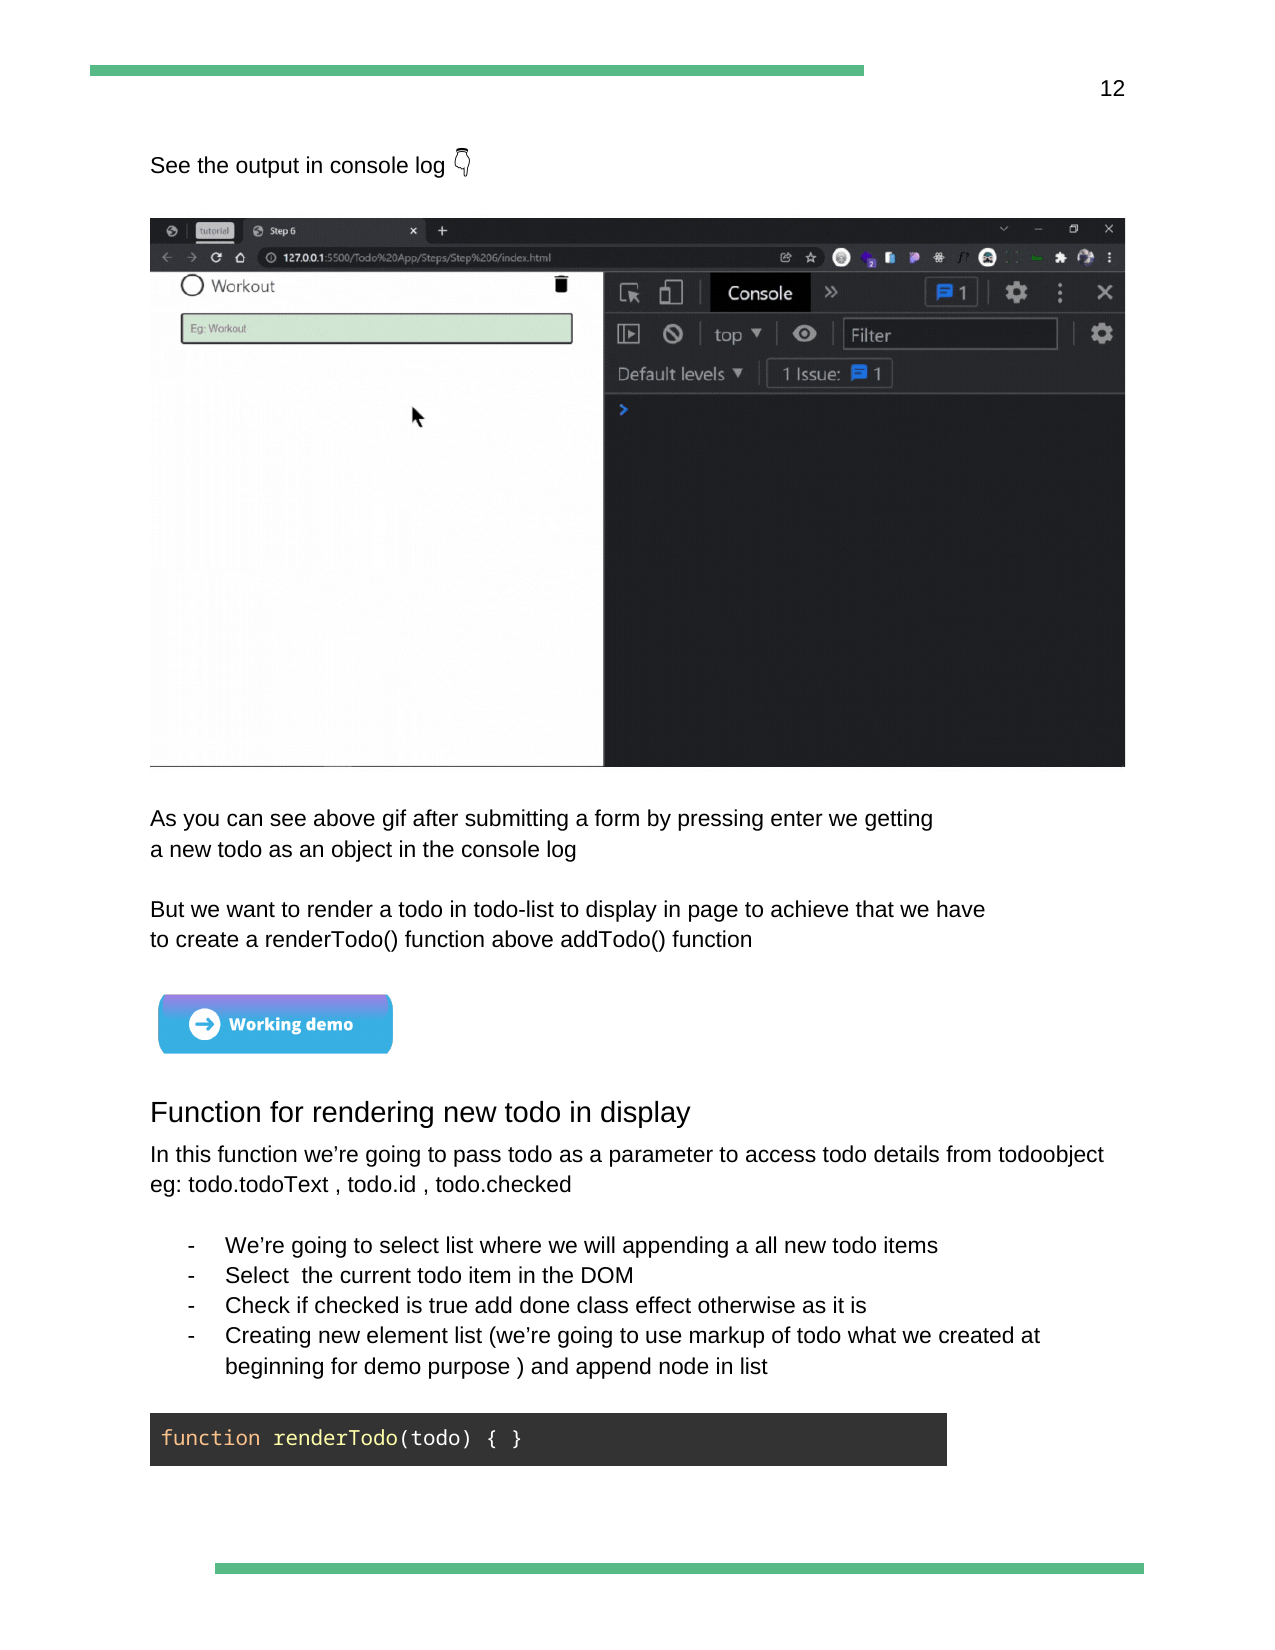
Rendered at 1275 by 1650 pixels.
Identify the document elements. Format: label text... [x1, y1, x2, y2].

text In this function we’re going to pass todo as a parameter to access todo details from todoobject eg: todo.todoText , todo.id , todo.checked [150, 1141, 1125, 1198]
list Check if checked is true add done class effect otherwise as it is [187, 1292, 1125, 1319]
text See the output in console log 👇 [150, 150, 1125, 179]
list Creating new element list (we’re going to use markup of todo what we created at beginning for demo purpose ) and append node in list [187, 1322, 1125, 1379]
text a new todo as an object in the console log [150, 836, 1125, 862]
text to create a renderTodo() function above addTodo() function [150, 926, 1125, 953]
picture [215, 1563, 1144, 1574]
picture [150, 989, 401, 1058]
text But we want to render a todo in todo-list to display in page to achieve that we have [150, 896, 1125, 922]
list We’re going to select list where we will appending a all new todo items [187, 1232, 1125, 1258]
picture [150, 213, 1125, 772]
picture [90, 65, 864, 76]
text As you can see above gif after submitting a form by pressing enter we getting [150, 805, 1125, 832]
subtitle Function for rendering new todo in display [150, 1095, 1125, 1129]
list Select the current todo item in the DOM [187, 1262, 1125, 1288]
table_header function renderTodo(todo) { } [150, 1413, 947, 1466]
